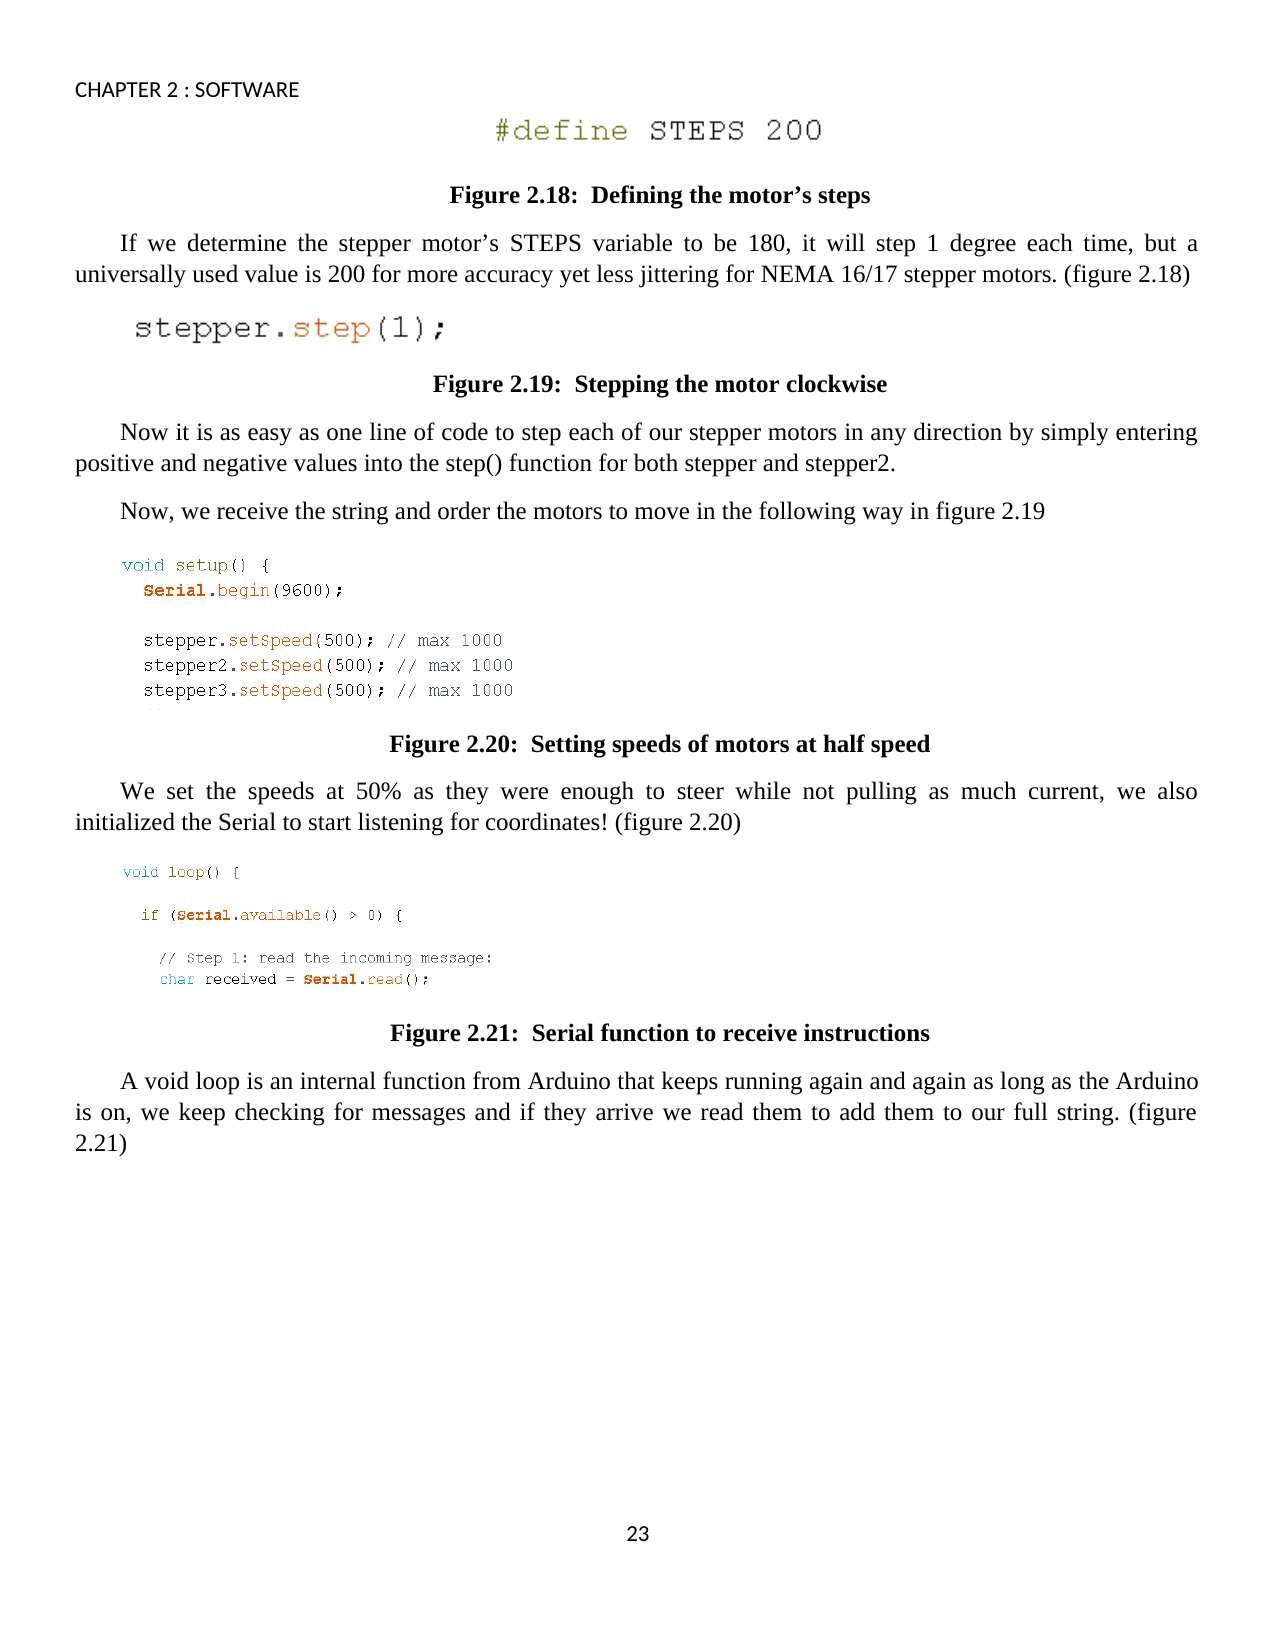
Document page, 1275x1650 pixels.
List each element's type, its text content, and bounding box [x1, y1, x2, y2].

text Now it is as easy as one line of code to step each of our stepper motors in any direction by simply entering positive and negative values into the step() function for both stepper and stepper2. [75, 417, 1200, 477]
picture [120, 306, 469, 351]
text Figure 2.20: Setting speeds of motors at half speed [75, 729, 1200, 757]
text Figure 2.19: Stepping the motor clockwise [75, 369, 1200, 398]
text Figure 2.18: Defining the motor’s steps [75, 180, 1200, 209]
picture [120, 543, 539, 710]
text A void loop is an internal function from Arduino that keeps running again and again as long as the Arduino is on, we keep checking for messages and if they arrive we read them to add them to our full string. (figure 2.21) [75, 1066, 1200, 1157]
text Figure 2.21: Serial function to receive instructions [75, 1018, 1200, 1047]
text If we determine the stepper motor’s STEPS variable to be 180, it will step 1 degree each time, but a universally used value is 200 for more accuracy yet less jittering for NEMA 16/17 stepper motors. (figure 2.18) [75, 228, 1200, 287]
picture [489, 103, 831, 161]
text Now, we receive the string and order the motors to move in the following way in figure 2.19 [75, 496, 1200, 525]
text We set the speeds at 50% as they were enough to steer while not pulling as much current, we also initialized the Serial to start listening for coordinates! (figure 2.20) [75, 776, 1200, 836]
picture [120, 855, 512, 1000]
